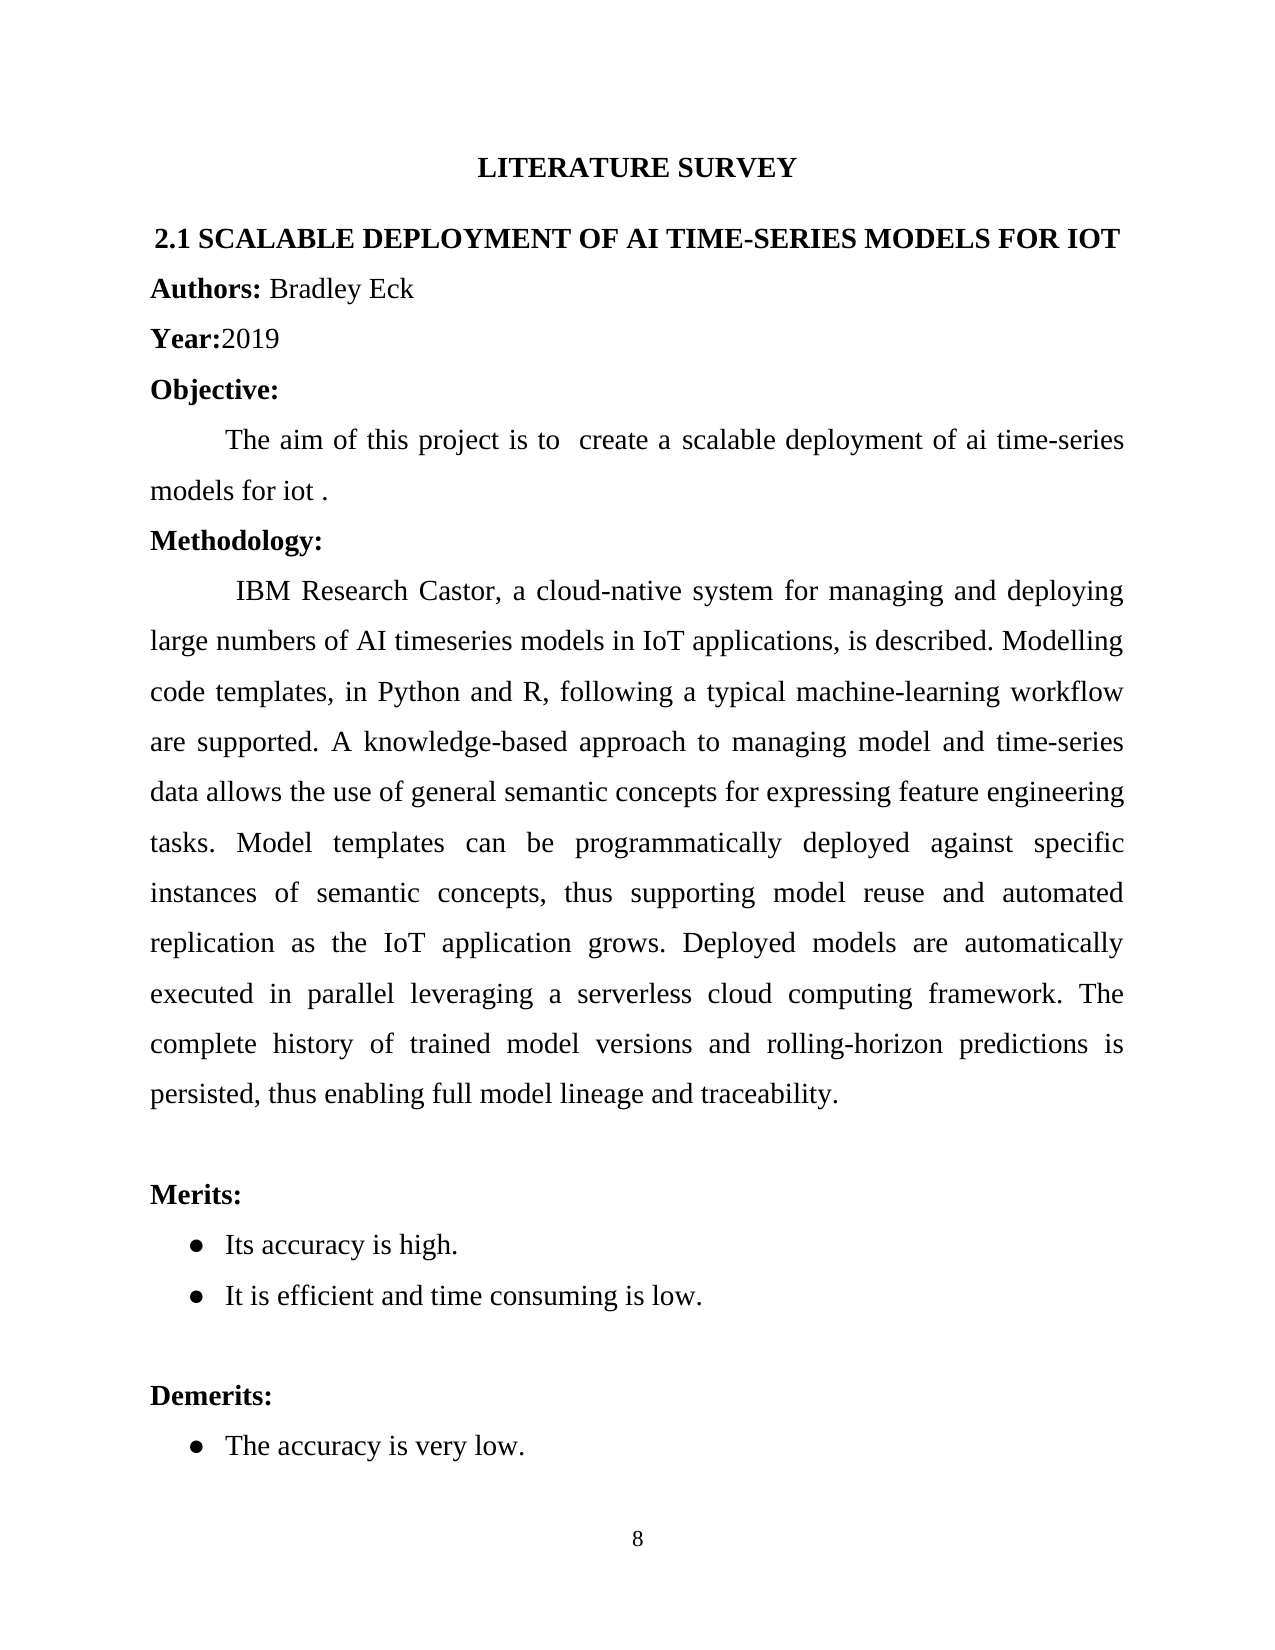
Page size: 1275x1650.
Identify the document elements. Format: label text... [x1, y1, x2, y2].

text Objective: [150, 372, 1125, 406]
text Merits: [150, 1177, 1125, 1211]
text Demerits: [150, 1378, 1125, 1412]
text IBM Research Castor, a cloud-native system for managing and deploying large numbers of AI timeseries models in IoT applications, is described. Modelling code templates, in Python and R, following a typical machine-learning workflow are supported. A knowledge-based approach to managing model and time-series data allows the use of general semantic concepts for expressing feature engineering tasks. Model templates can be programmatically deployed against specific instances of semantic concepts, thus supporting model reuse and automated replication as the IoT application grows. Deployed models are automatically executed in parallel leveraging a serverless cloud computing framework. The complete history of trained model versions and rolling-horizon predictions is persisted, thus enabling full model lineage and traceability. [150, 573, 1125, 1110]
text LITERATURE SURVEY [150, 150, 1125, 183]
list Its accuracy is high. [187, 1227, 1125, 1261]
list It is efficient and time consuming is low. [187, 1278, 1125, 1311]
text 2.1 SCALABLE DEPLOYMENT OF AI TIME-SERIES MODELS FOR IOT [150, 221, 1125, 254]
text Authors: Bradley Eck [150, 271, 1125, 305]
text The aim of this project is to create a scalable deployment of ai time-series models for iot . [150, 422, 1125, 506]
text Year:2019 [150, 322, 1125, 355]
list The accuracy is very low. [187, 1428, 1125, 1462]
text Methodology: [150, 523, 1125, 556]
